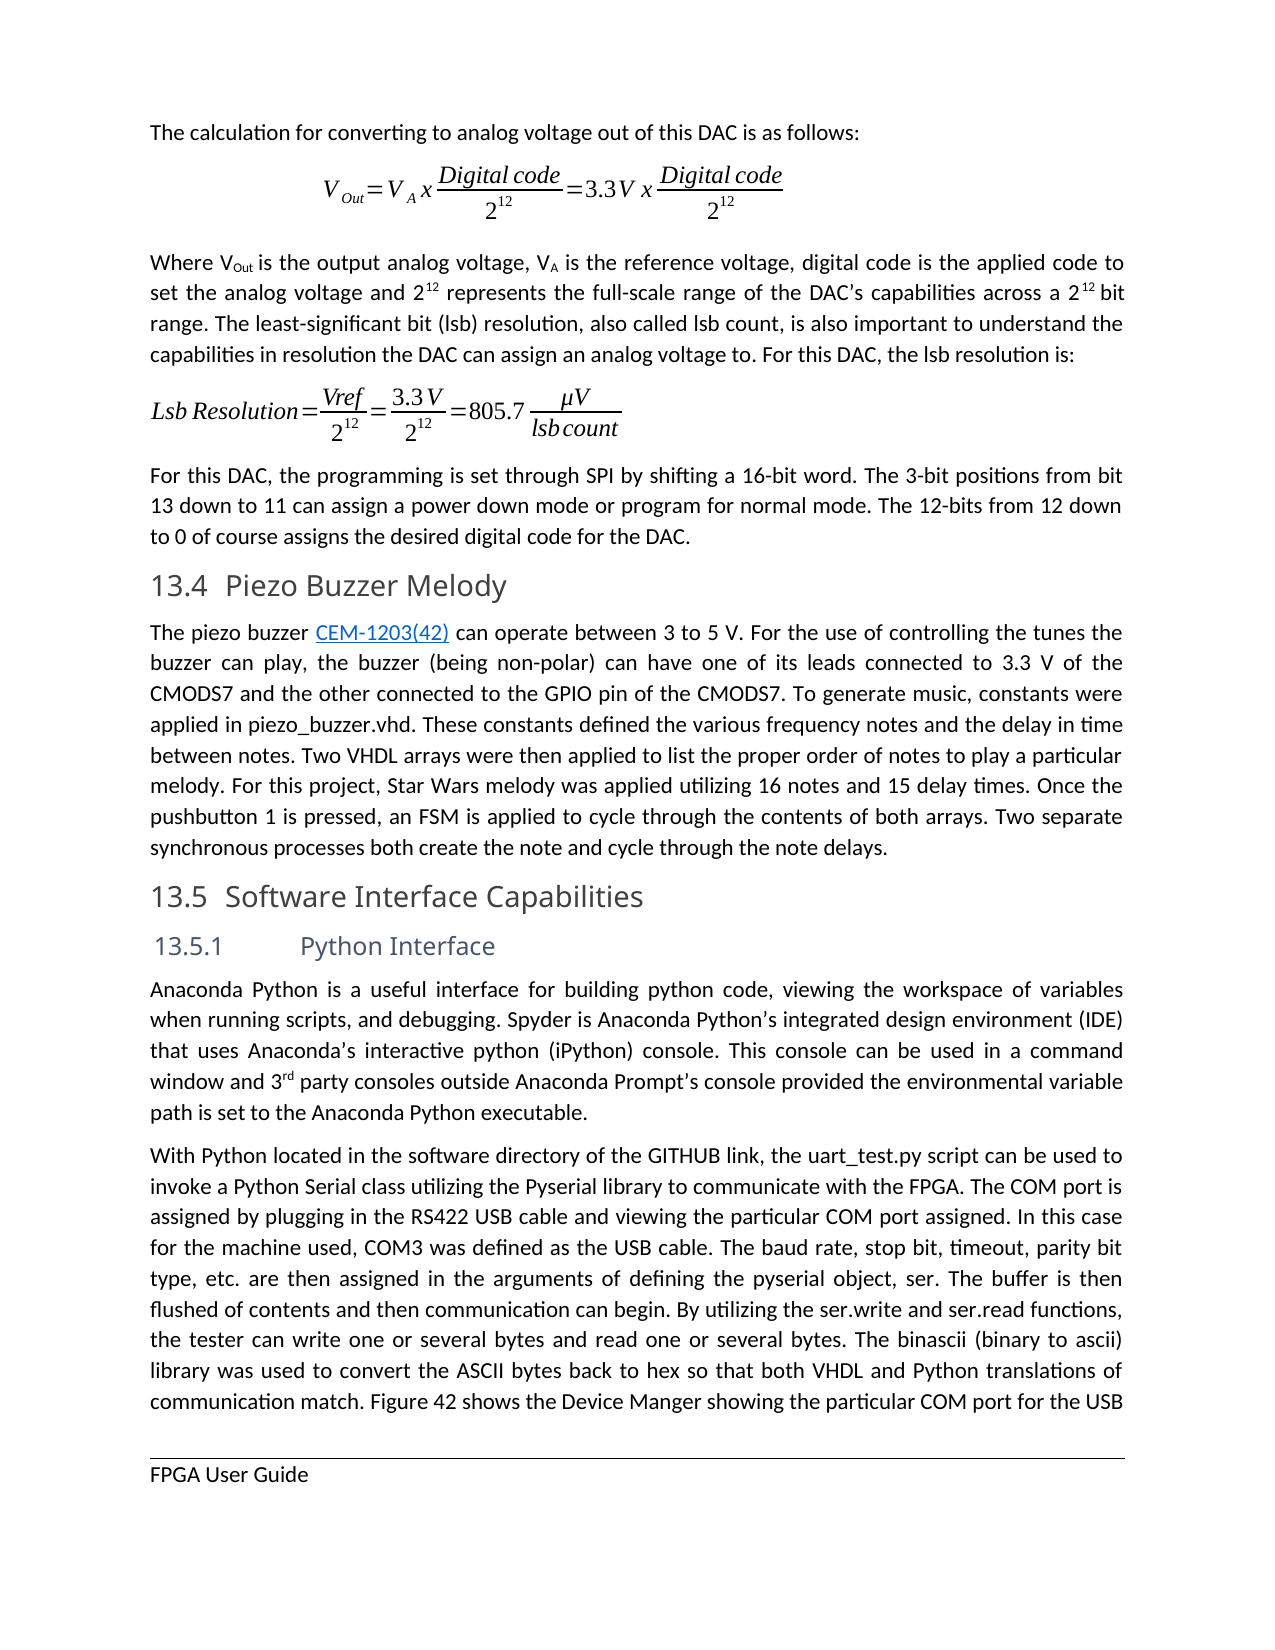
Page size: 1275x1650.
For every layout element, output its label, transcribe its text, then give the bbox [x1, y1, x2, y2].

text The piezo buzzer CEM-1203(42) can operate between 3 to 5 V. For the use of controlling the tunes the buzzer can play, the buzzer (being non-polar) can have one of its leads connected to 3.3 V of the CMODS7 and the other connected to the GPIO pin of the CMODS7. To generate music, constants were applied in piezo_buzzer.vhd. These constants defined the various frequency notes and the delay in time between notes. Two VHDL arrays were then applied to list the proper order of notes to play a particular melody. For this project, Star Wars melody was applied utilizing 16 notes and 15 delay times. Once the pushbutton 1 is pressed, an FSM is applied to cycle through the contents of both arrays. Two separate synchronous processes both create the note and cycle through the note delays. [150, 618, 1125, 861]
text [150, 1141, 1125, 1415]
text Where VOut is the output analog voltage, VA is the reference voltage, digital code is the applied code to set the analog voltage and 212 represents the full-scale range of the DAC’s capabilities across a 212 bit range. The least-significant bit (lsb) resolution, also called lsb count, is also important to understand the capabilities in resolution the DAC can assign an analog voltage to. For this DAC, the lsb resolution is: [150, 248, 1125, 368]
text Anaconda Python is a useful interface for building python code, viewing the workspace of variables when running scripts, and debugging. Spyder is Anaconda Python’s integrated design environment (IDE) that uses Anaconda’s interactive python (iPython) console. This console can be used in a command window and 3rd party consoles outside Anaconda Prompt’s console provided the environmental variable path is set to the Anaconda Python executable. [150, 975, 1125, 1126]
subtitle Piezo Buzzer Melody [150, 566, 1125, 605]
subtitle Software Interface Capabilities [150, 876, 1125, 916]
text The calculation for converting to analog voltage out of this DAC is as follows: [150, 118, 1125, 146]
text For this DAC, the programming is set through SPI by shifting a 16-bit word. The 3-bit positions from bit 13 down to 11 can assign a power down mode or program for normal mode. The 12-bits from 12 down to 0 of course assigns the desired digital code for the DAC. [150, 461, 1125, 550]
subtitle Python Interface [154, 928, 1125, 962]
